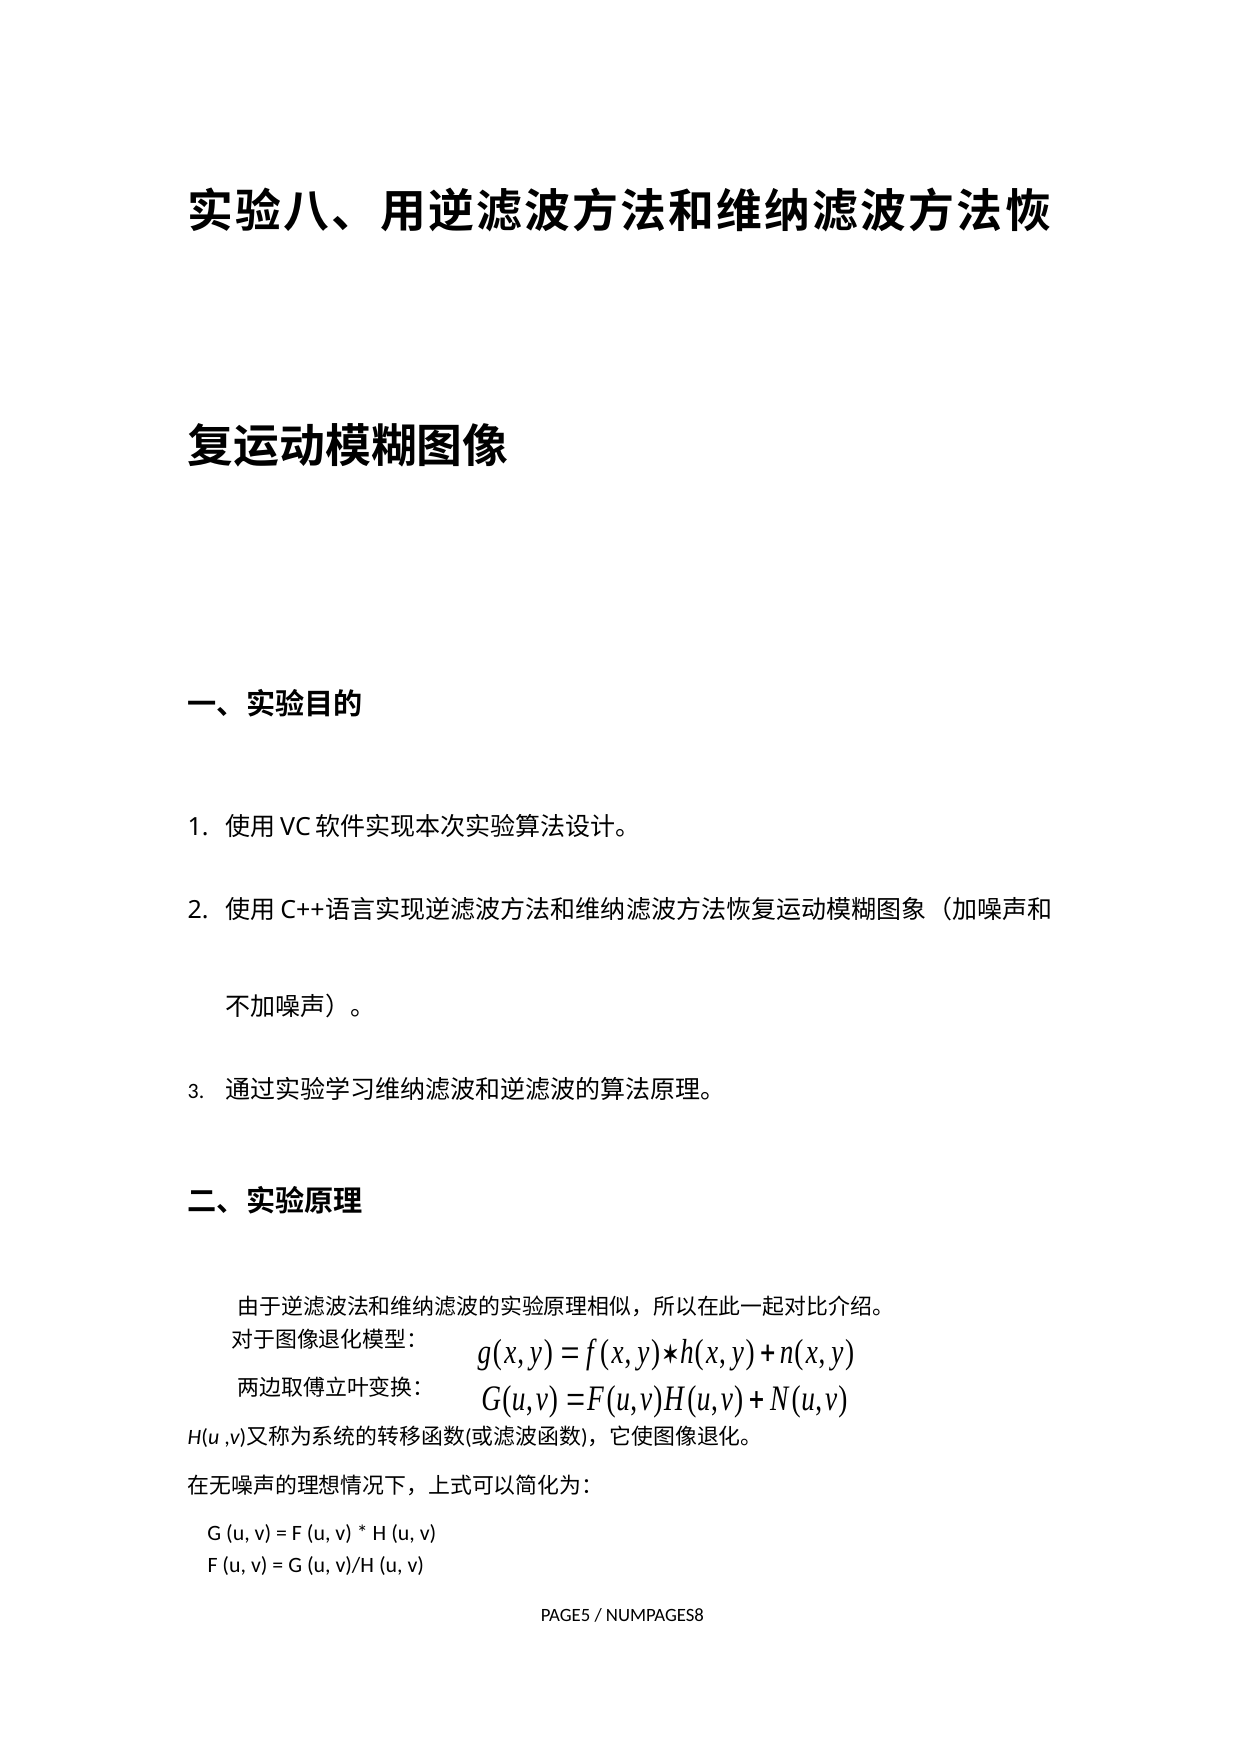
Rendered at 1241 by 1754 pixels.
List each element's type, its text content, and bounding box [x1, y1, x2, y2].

text 由于逆滤波法和维纳滤波的实验原理相似，所以在此一起对比介绍。 [187, 1289, 1053, 1321]
text F (u, v) = G (u, v)/H (u, v) [187, 1549, 1053, 1581]
text G (u, v) = F (u, v) * H (u, v) [187, 1516, 1053, 1549]
text 在无噪声的理想情况下，上式可以简化为： [187, 1467, 1053, 1500]
subtitle 实验八、用逆滤波方法和维纳滤波方法恢复运动模糊图像 [187, 158, 1053, 491]
list 使用C++语言实现逆滤波方法和维纳滤波方法恢复运动模糊图象（加噪声和不加噪声）。 [187, 875, 1053, 1037]
text H(u ,v)又称为系统的转移函数(或滤波函数)，它使图像退化。 [187, 1419, 1053, 1451]
list 使用VC软件实现本次实验算法设计。 [187, 792, 1053, 857]
subtitle 二、实验原理 [187, 1166, 1053, 1231]
text 对于图像退化模型： [187, 1321, 1053, 1354]
text 两边取傅立叶变换： [187, 1370, 1053, 1402]
list 通过实验学习维纳滤波和逆滤波的算法原理。 [187, 1056, 1053, 1121]
subtitle 一、实验目的 [187, 669, 1053, 734]
